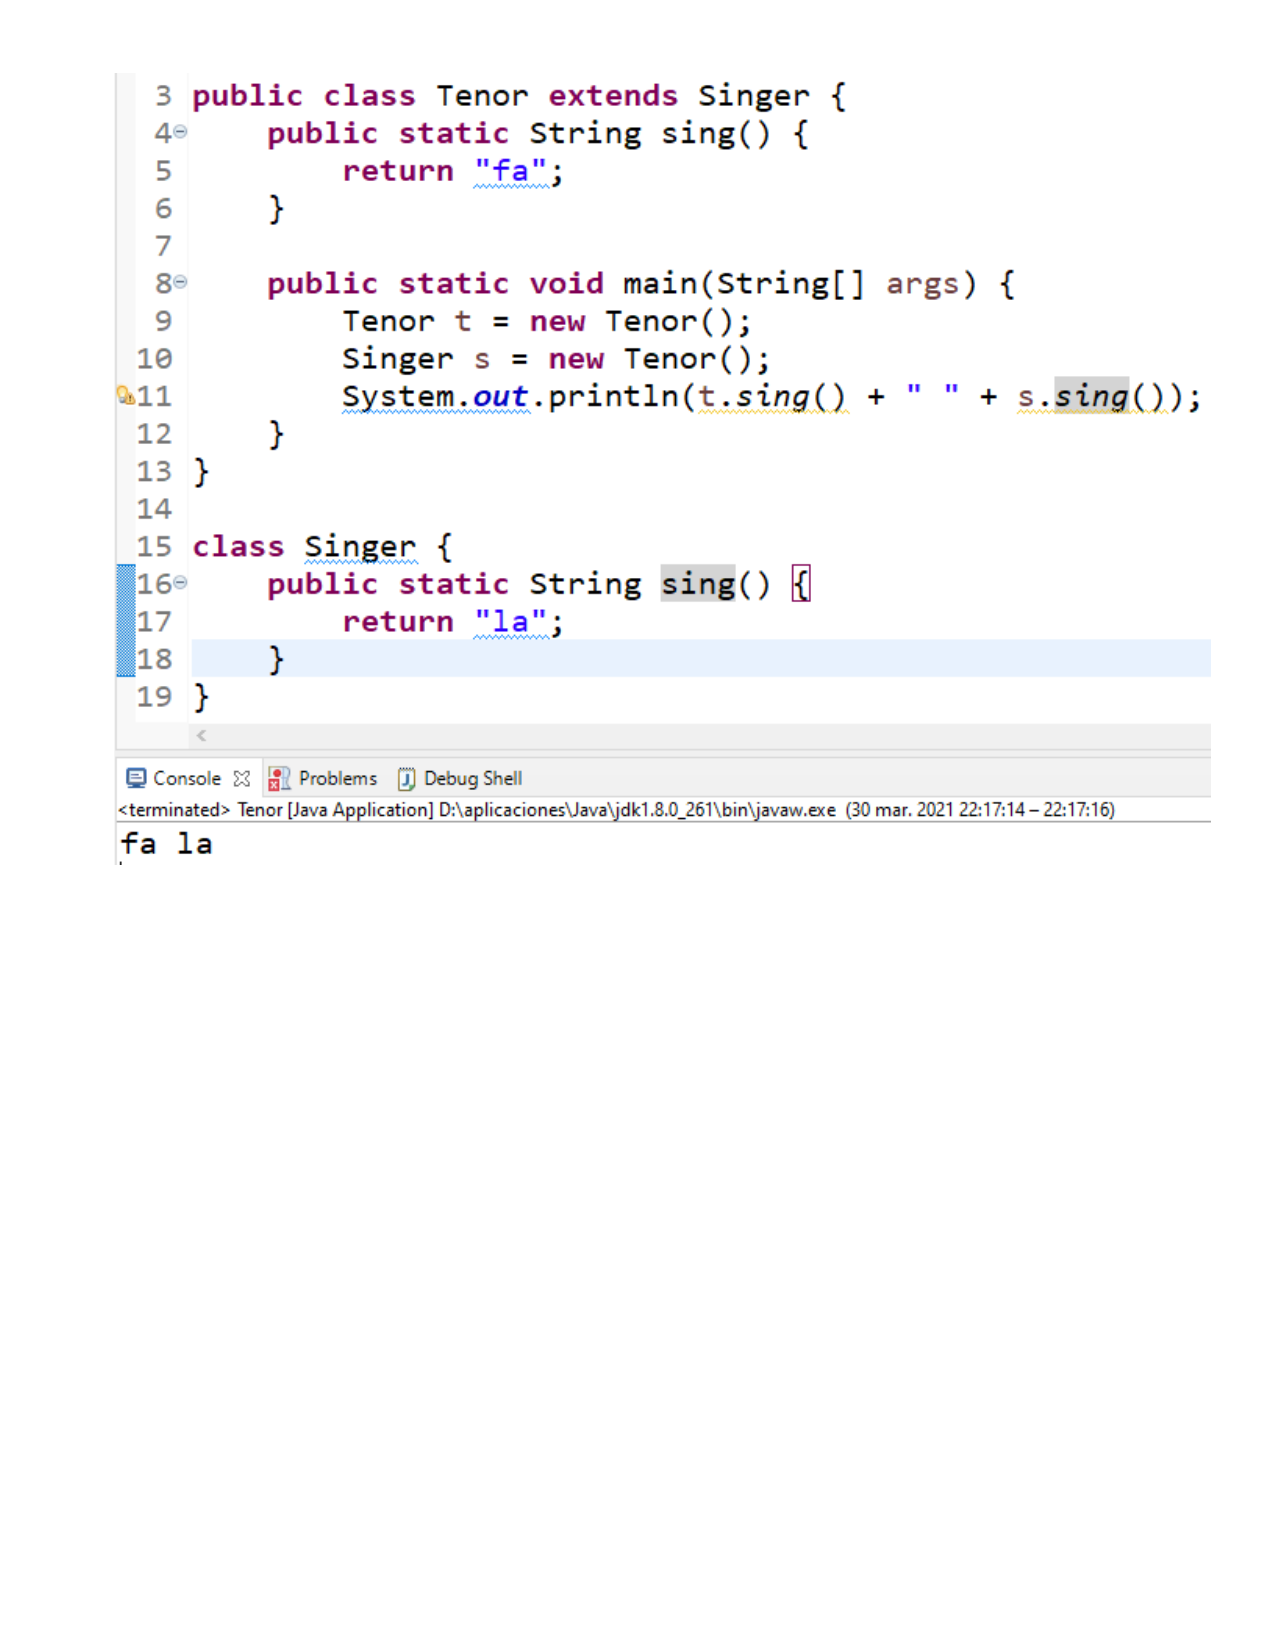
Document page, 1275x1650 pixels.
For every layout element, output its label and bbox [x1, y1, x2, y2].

picture [114, 73, 1211, 865]
